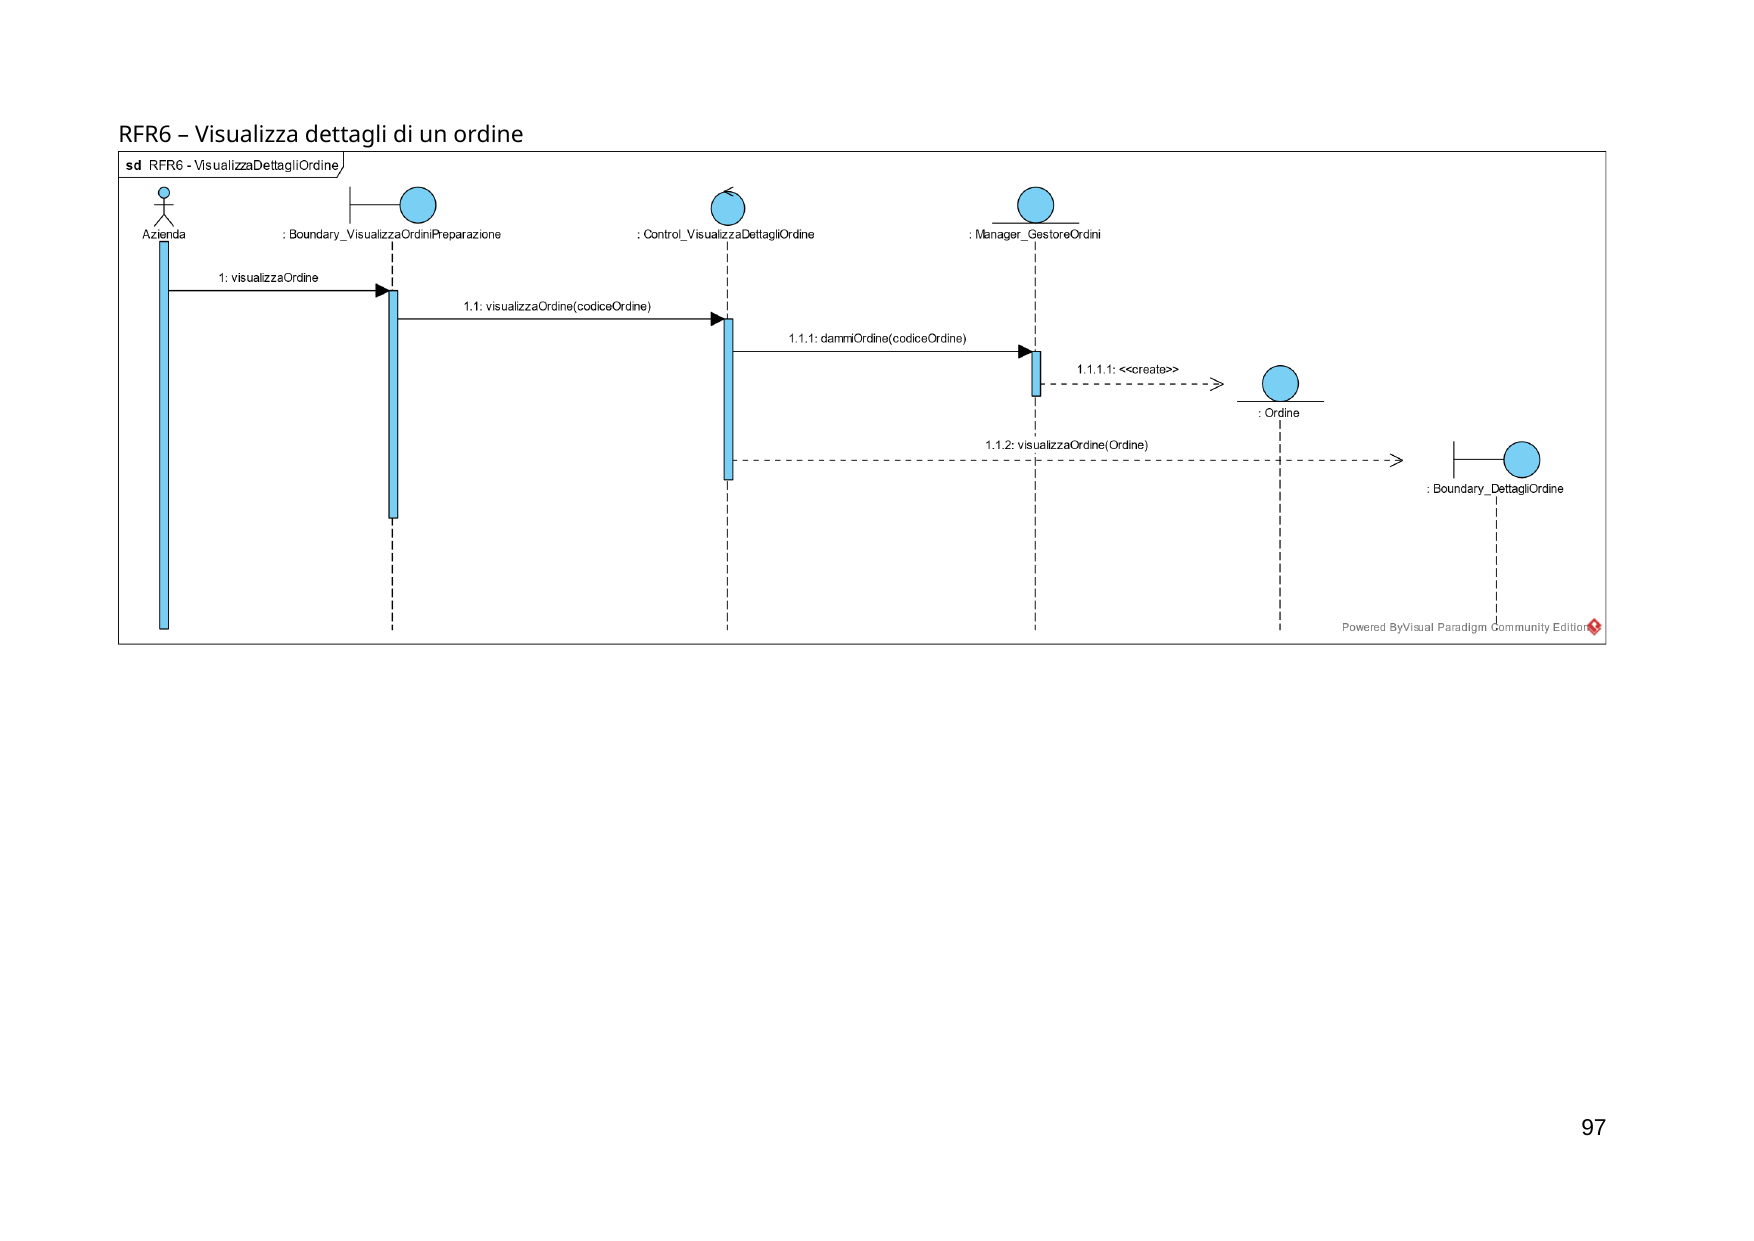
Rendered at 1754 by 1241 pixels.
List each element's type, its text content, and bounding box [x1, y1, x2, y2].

picture [118, 151, 1607, 645]
text RFR6 – Visualizza dettagli di un ordine [118, 118, 1606, 151]
